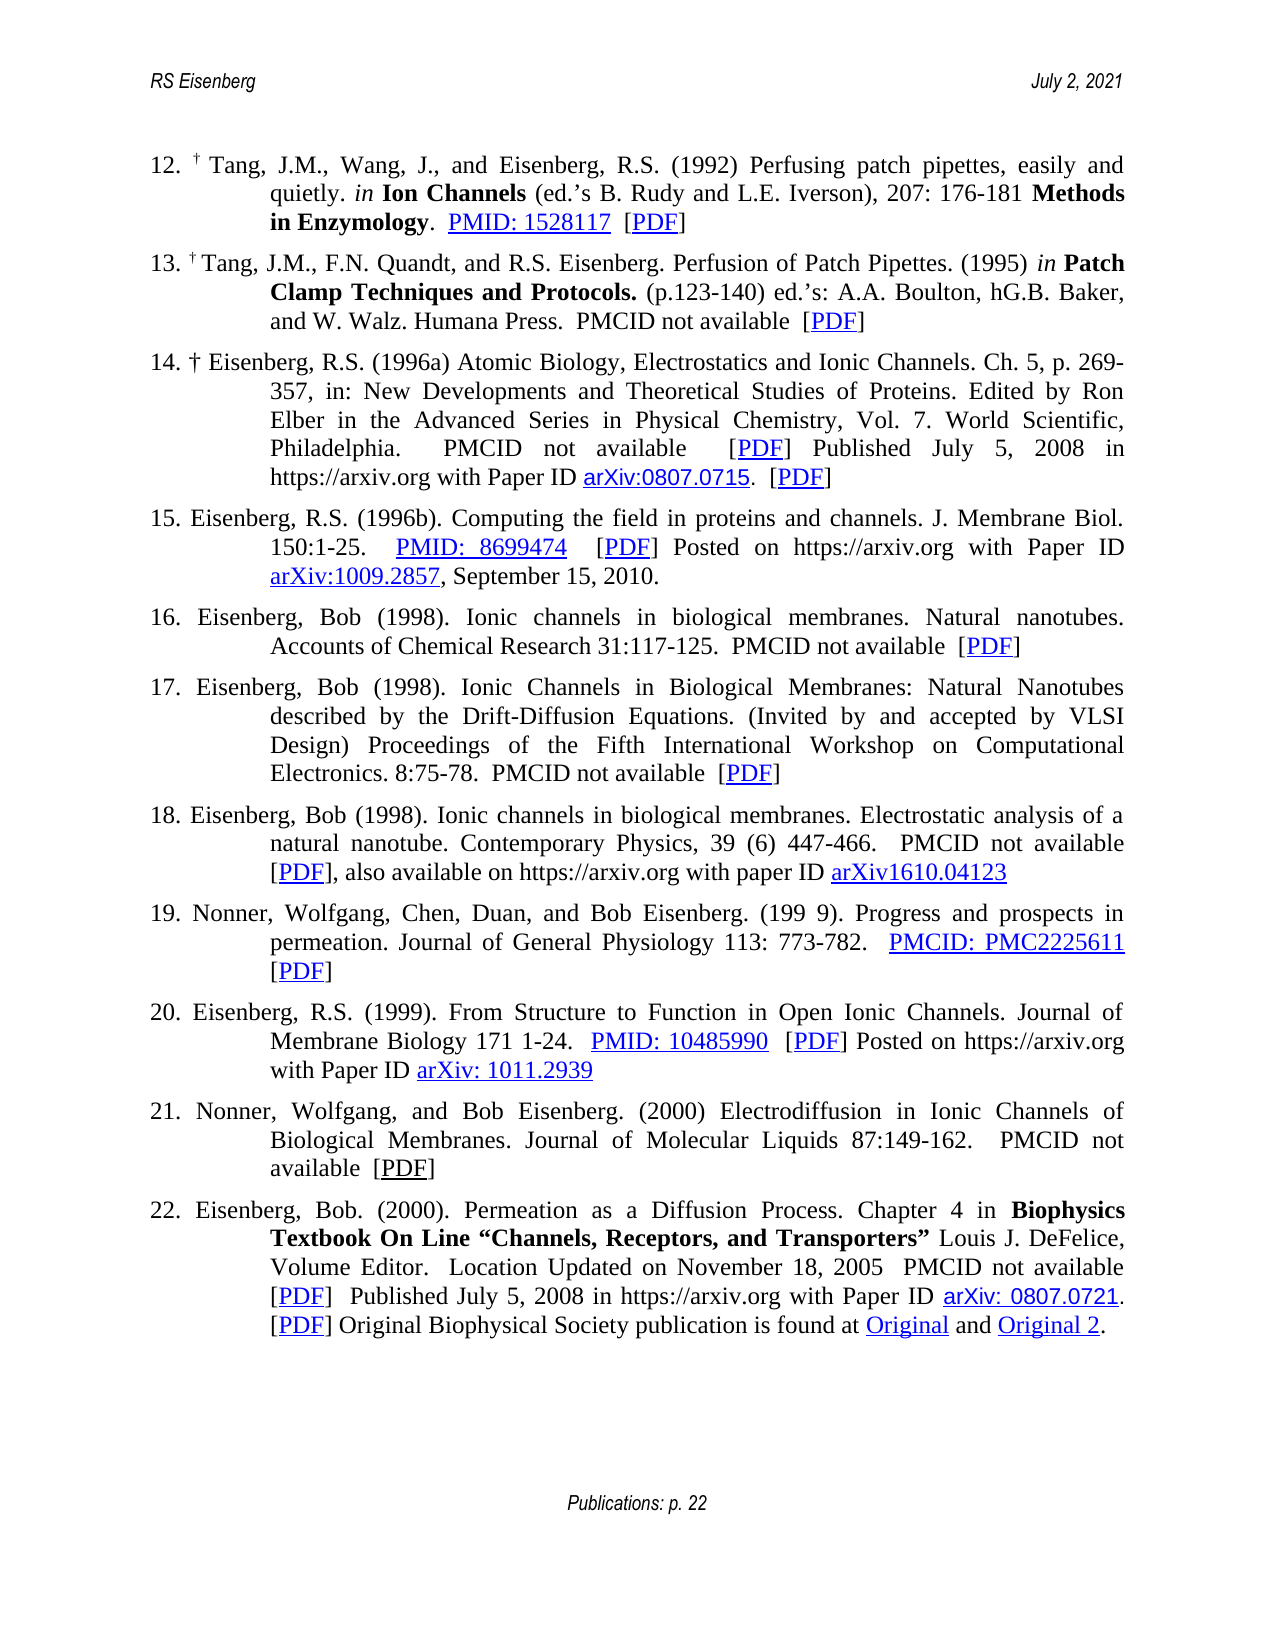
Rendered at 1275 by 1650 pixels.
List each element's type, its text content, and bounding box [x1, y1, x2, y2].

text 14. † Eisenberg, R.S. (1996a) Atomic Biology, Electrostatics and Ionic Channels. Ch. 5, p. 269-357, in: New Developments and Theoretical Studies of Proteins. Edited by Ron Elber in the Advanced Series in Physical Chemistry, Vol. 7. World Scientific, Philadelphia. PMCID not available [PDF] Published July 5, 2008 in https://arxiv.org with Paper ID arXiv:0807.0715. [PDF] [150, 347, 1125, 491]
text 20. Eisenberg, R.S. (1999). From Structure to Function in Open Ionic Channels. Journal of Membrane Biology 171 1-24. PMID: 10485990 [PDF] Posted on https://arxiv.org with Paper ID arXiv: 1011.2939 [150, 997, 1125, 1083]
text 17. Eisenberg, Bob (1998). Ionic Channels in Biological Membranes: Natural Nanotubes described by the Drift-Diffusion Equations. (Invited by and accepted by VLSI Design) Proceedings of the Fifth International Workshop on Computational Electronics. 8:75-78. PMCID not available [PDF] [150, 672, 1125, 787]
text 12. † Tang, J.M., Wang, J., and Eisenberg, R.S. (1992) Perfusing patch pipettes, easily and quietly. in Ion Channels (ed.’s B. Rudy and L.E. Iverson), 207: 176-181 Methods in Enzymology. PMID: 1528117 [PDF] [150, 150, 1125, 236]
text 22. Eisenberg, Bob. (2000). Permeation as a Diffusion Process. Chapter 4 in Biophysics Textbook On Line “Channels, Receptors, and Transporters” Louis J. DeFelice, Volume Editor. Location Updated on November 18, 2005 PMCID not available [PDF] Published July 5, 2008 in https://arxiv.org with Paper ID arXiv: 0807.0721. [PDF] Original Biophysical Society publication is found at Original and Original 2. [150, 1195, 1125, 1338]
text 21. Nonner, Wolfgang, and Bob Eisenberg. (2000) Electrodiffusion in Ionic Channels of Biological Membranes. Journal of Molecular Liquids 87:149-162. PMCID not available [PDF] [150, 1096, 1125, 1182]
text 19. Nonner, Wolfgang, Chen, Duan, and Bob Eisenberg. (199 9). Progress and prospects in permeation. Journal of General Physiology 113: 773-782. PMCID: PMC2225611 [PDF] [150, 898, 1125, 985]
text 13. † Tang, J.M., F.N. Quandt, and R.S. Eisenberg. Perfusion of Patch Pipettes. (1995) in Patch Clamp Techniques and Protocols. (p.123-140) ed.’s: A.A. Boulton, hG.B. Baker, and W. Walz. Humana Press. PMCID not available [PDF] [150, 248, 1125, 335]
text 18. Eisenberg, Bob (1998). Ionic channels in biological membranes. Electrostatic analysis of a natural nanotube. Contemporary Physics, 39 (6) 447-466. PMCID not available [PDF], also available on https://arxiv.org with paper ID arXiv1610.04123 [150, 800, 1125, 886]
text 15. Eisenberg, R.S. (1996b). Computing the field in proteins and channels. J. Membrane Biol. 150:1-25. PMID: 8699474 [PDF] Posted on https://arxiv.org with Paper ID arXiv:1009.2857, September 15, 2010. [150, 503, 1125, 590]
text 16. Eisenberg, Bob (1998). Ionic channels in biological membranes. Natural nanotubes. Accounts of Chemical Research 31:117-125. PMCID not available [PDF] [150, 602, 1125, 660]
